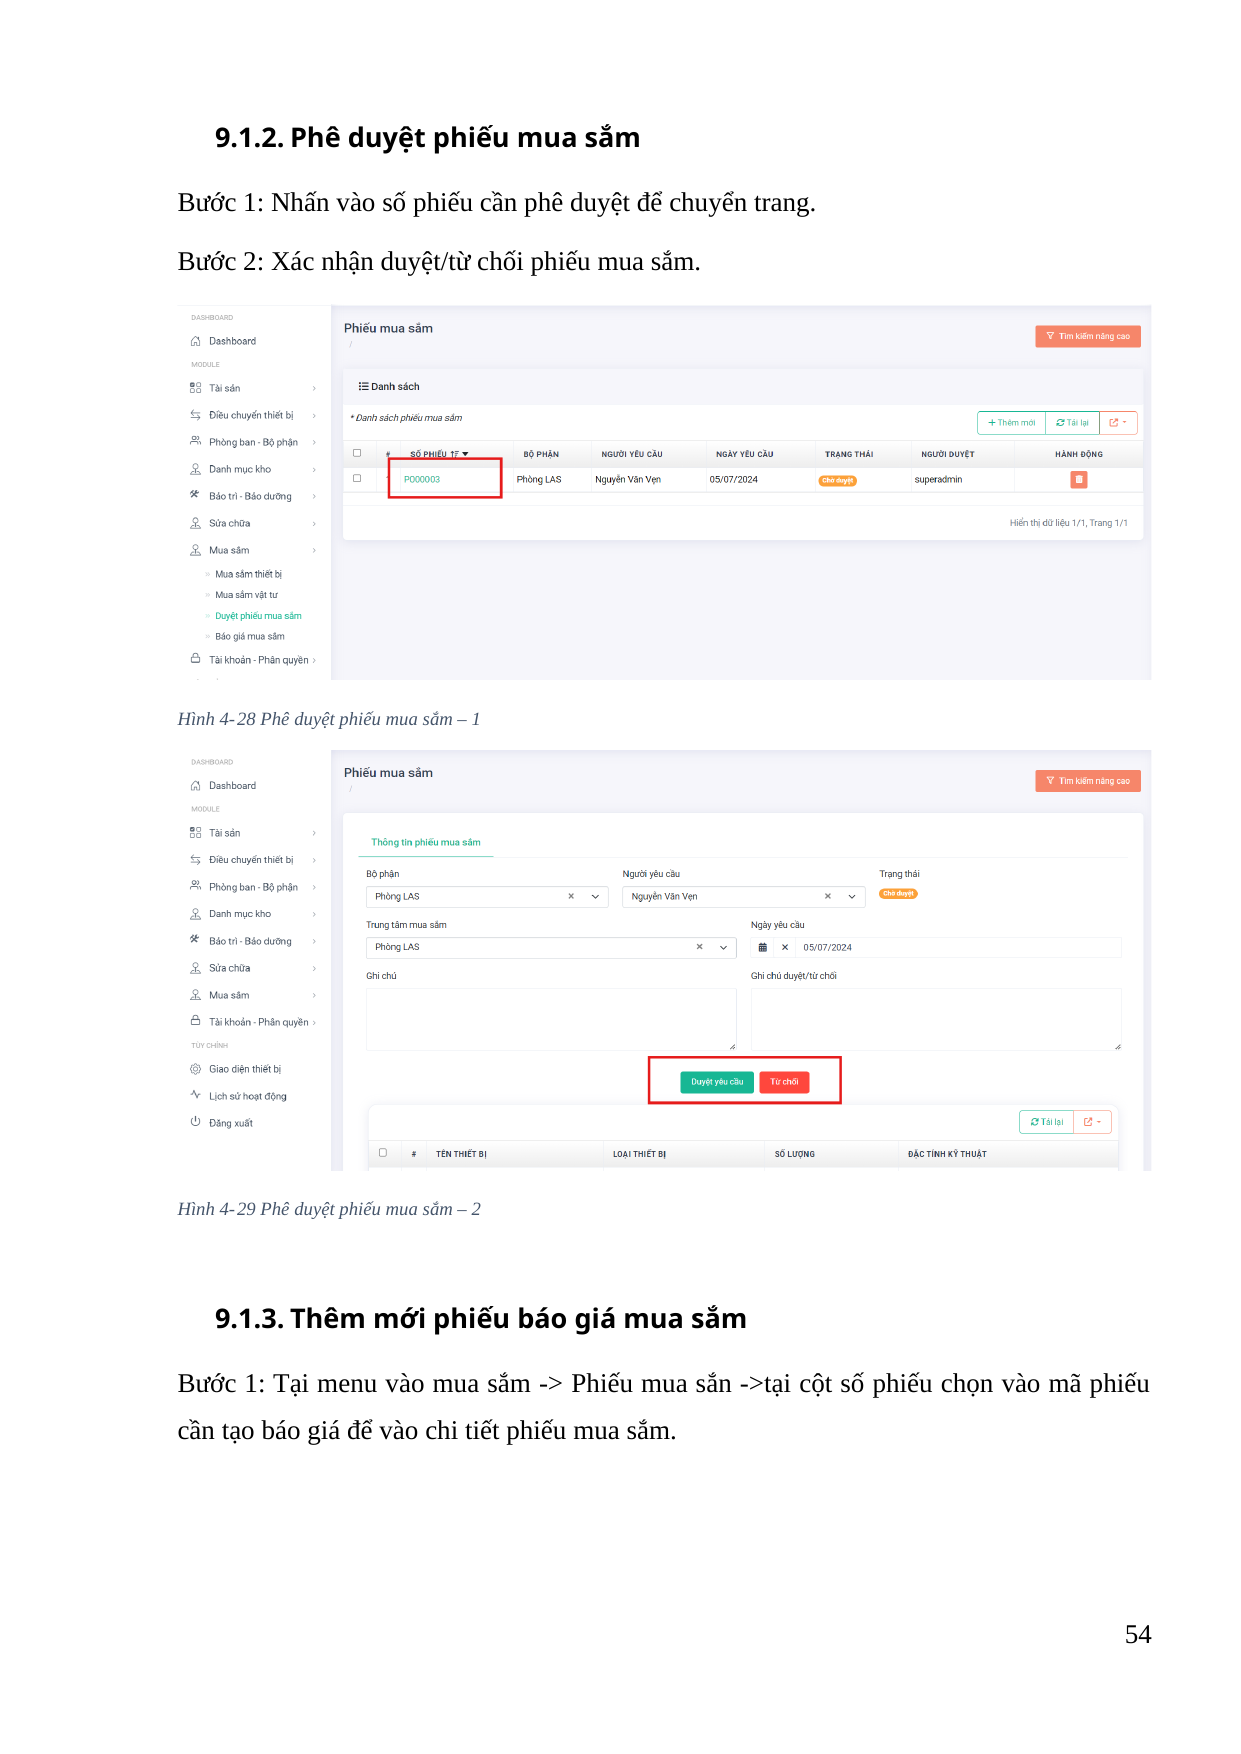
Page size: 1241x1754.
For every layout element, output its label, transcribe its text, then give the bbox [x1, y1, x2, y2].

text Bước 1: Tại menu vào mua sắm -> Phiếu mua sắn ->tại cột số phiếu chọn vào mã phiếu cần tạo báo giá để vào chi tiết phiếu mua sắm. [177, 1368, 1152, 1445]
picture [177, 304, 1152, 680]
picture [177, 750, 1152, 1171]
subtitle Thêm mới phiếu báo giá mua sắm [215, 1300, 1152, 1337]
text Bước 1: Nhấn vào số phiếu cần phê duyệt để chuyển trang. [177, 186, 1152, 217]
text Bước 2: Xác nhận duyệt/từ chối phiếu mua sắm. [177, 245, 1152, 276]
subtitle Phê duyệt phiếu mua sắm [215, 118, 1152, 155]
